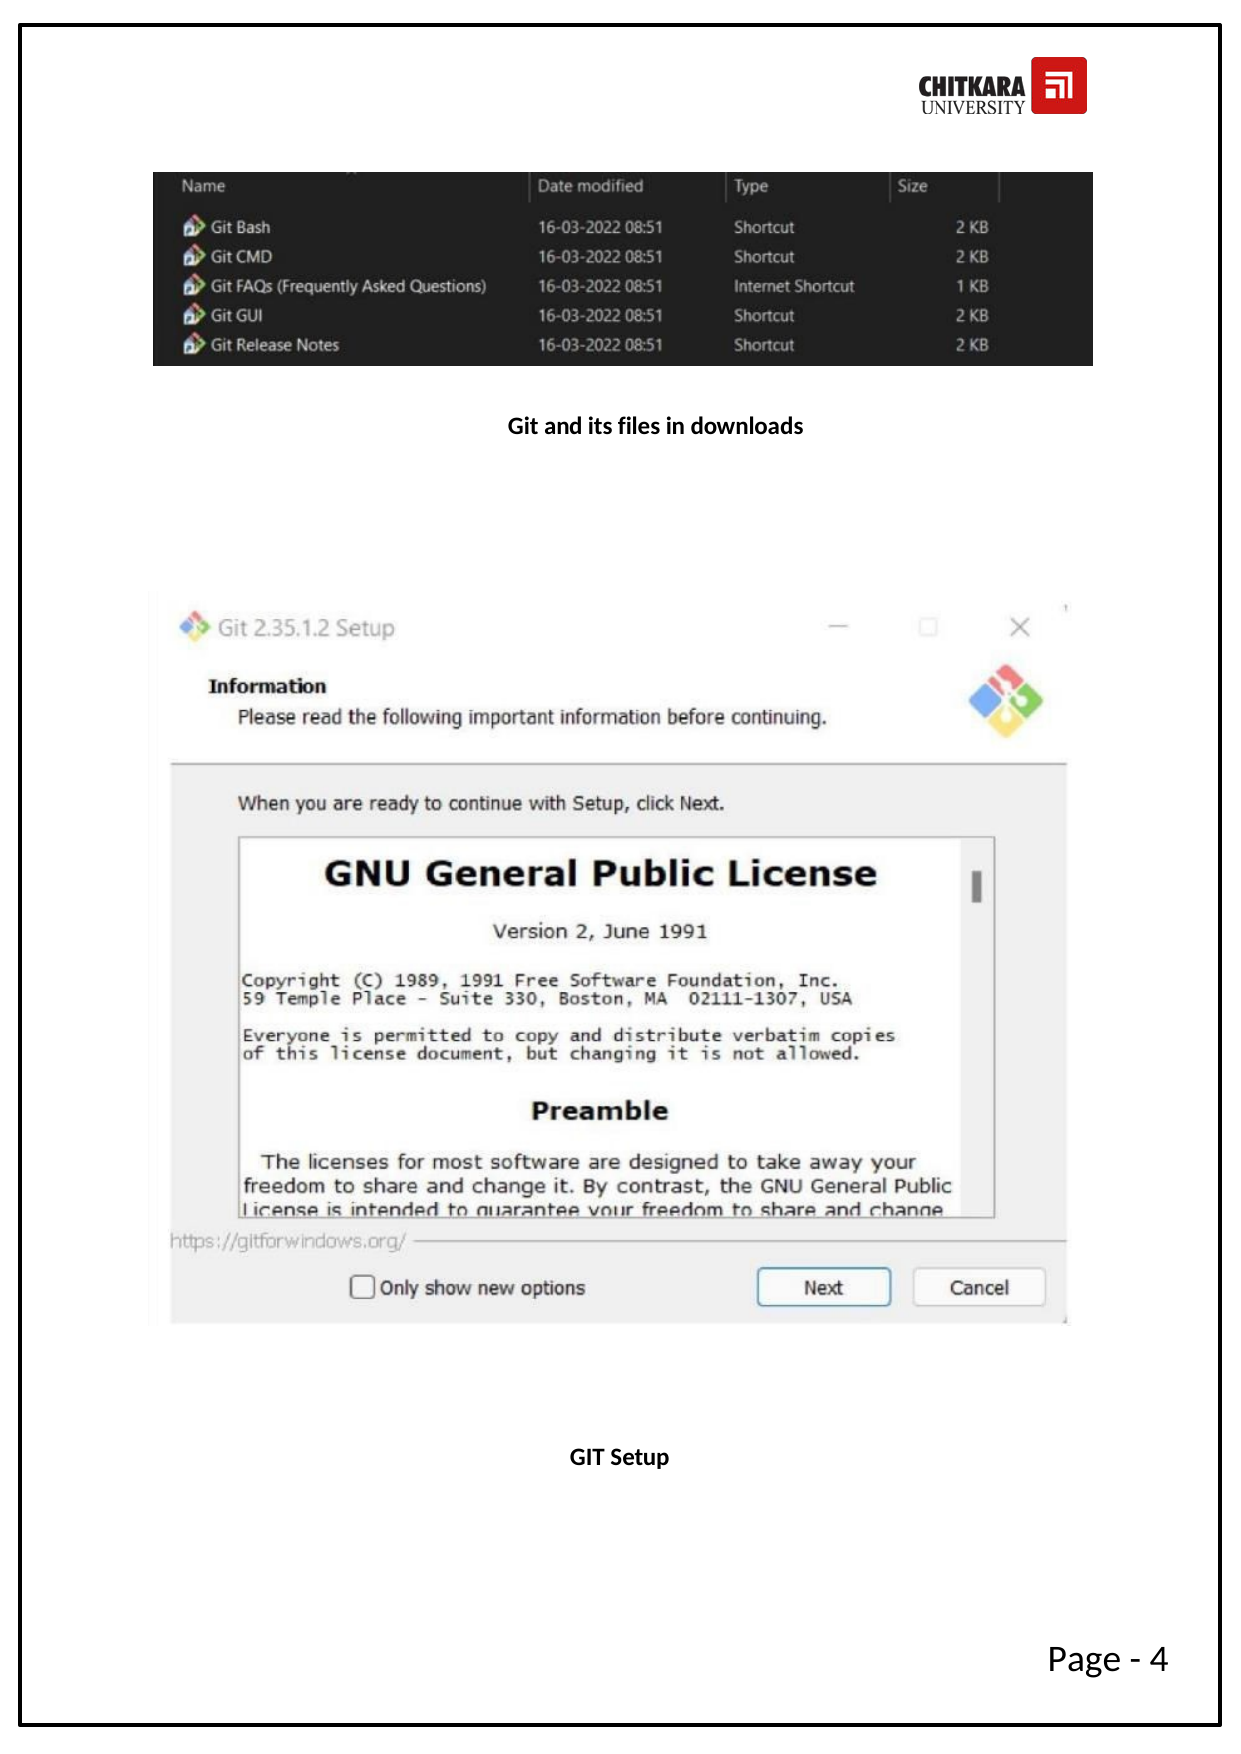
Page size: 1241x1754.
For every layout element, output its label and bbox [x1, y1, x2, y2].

picture [919, 57, 1090, 115]
picture [153, 172, 1093, 366]
picture [148, 591, 1089, 1326]
